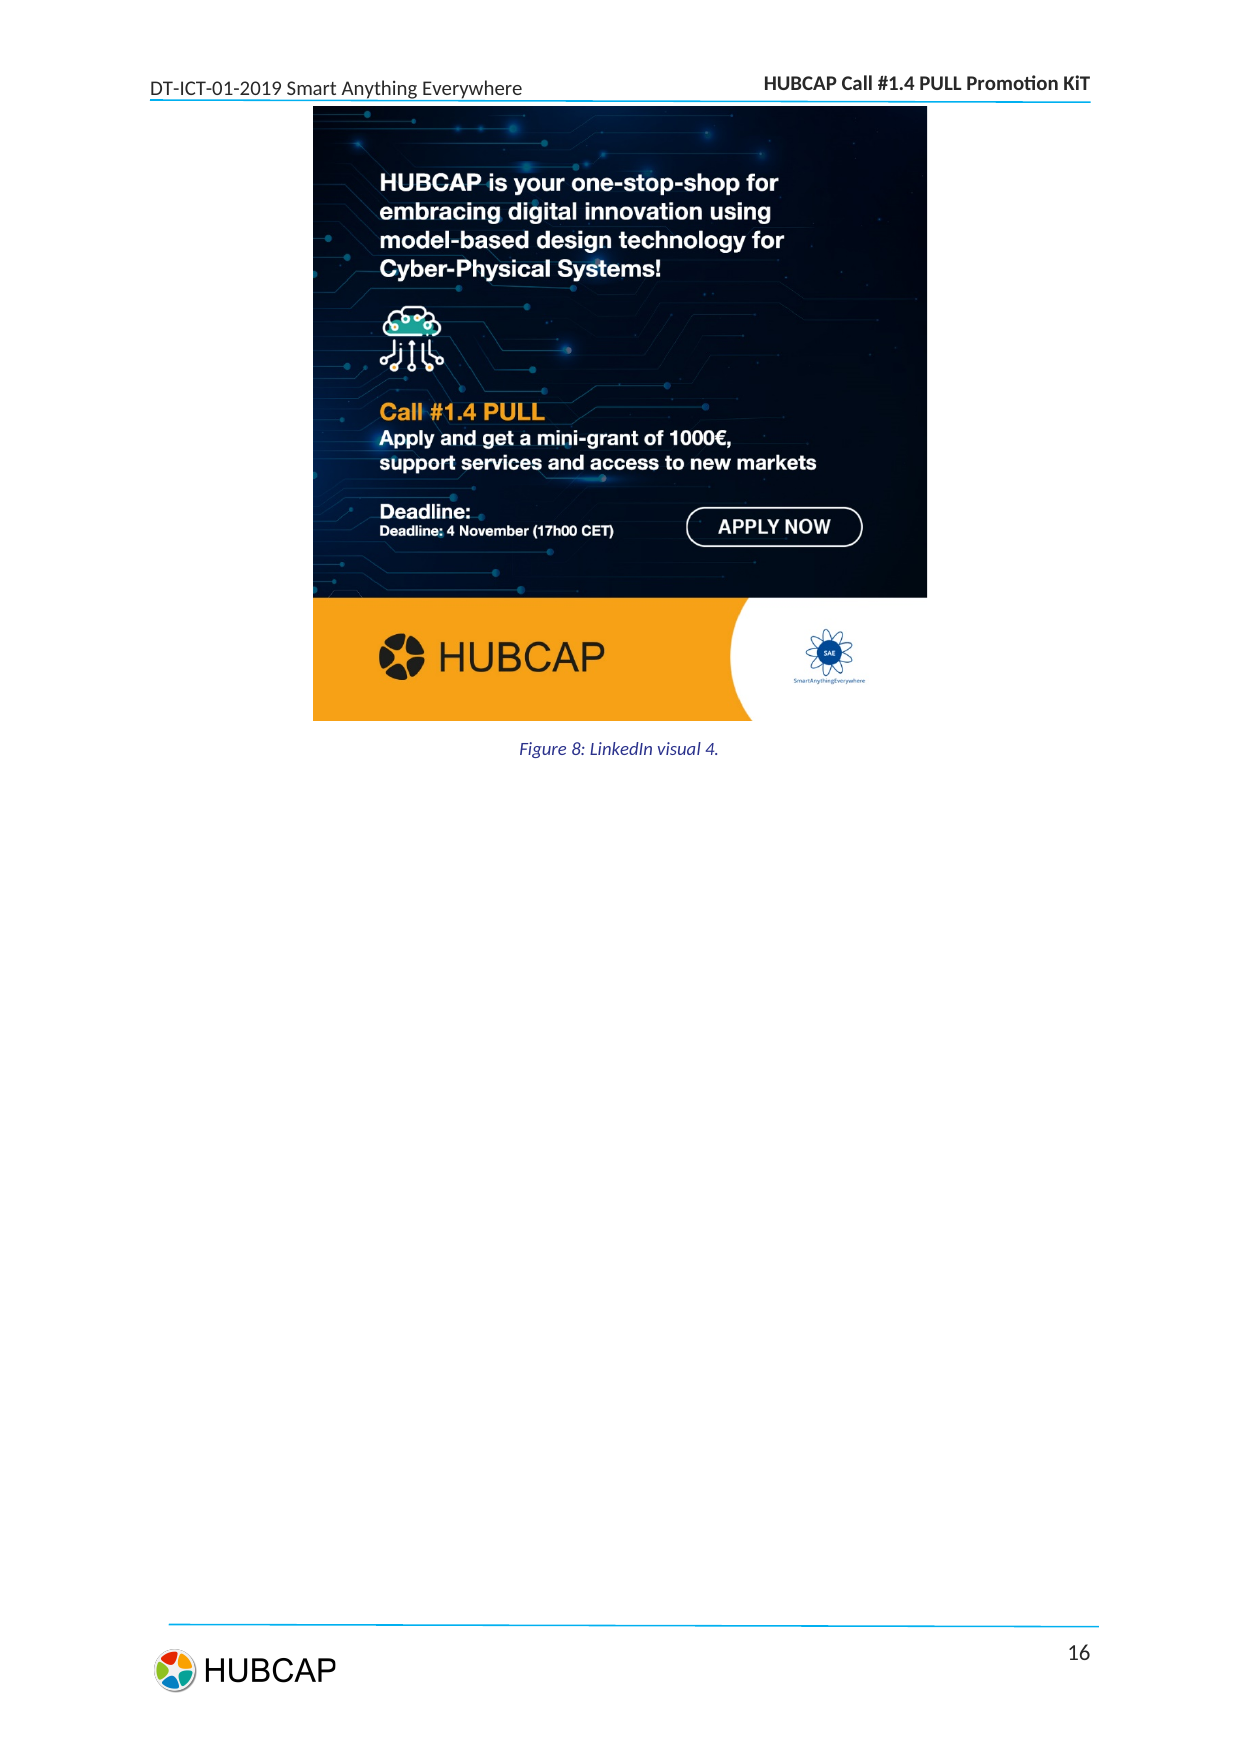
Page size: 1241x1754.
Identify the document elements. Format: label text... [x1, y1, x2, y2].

picture [313, 106, 928, 721]
picture [150, 1645, 336, 1695]
